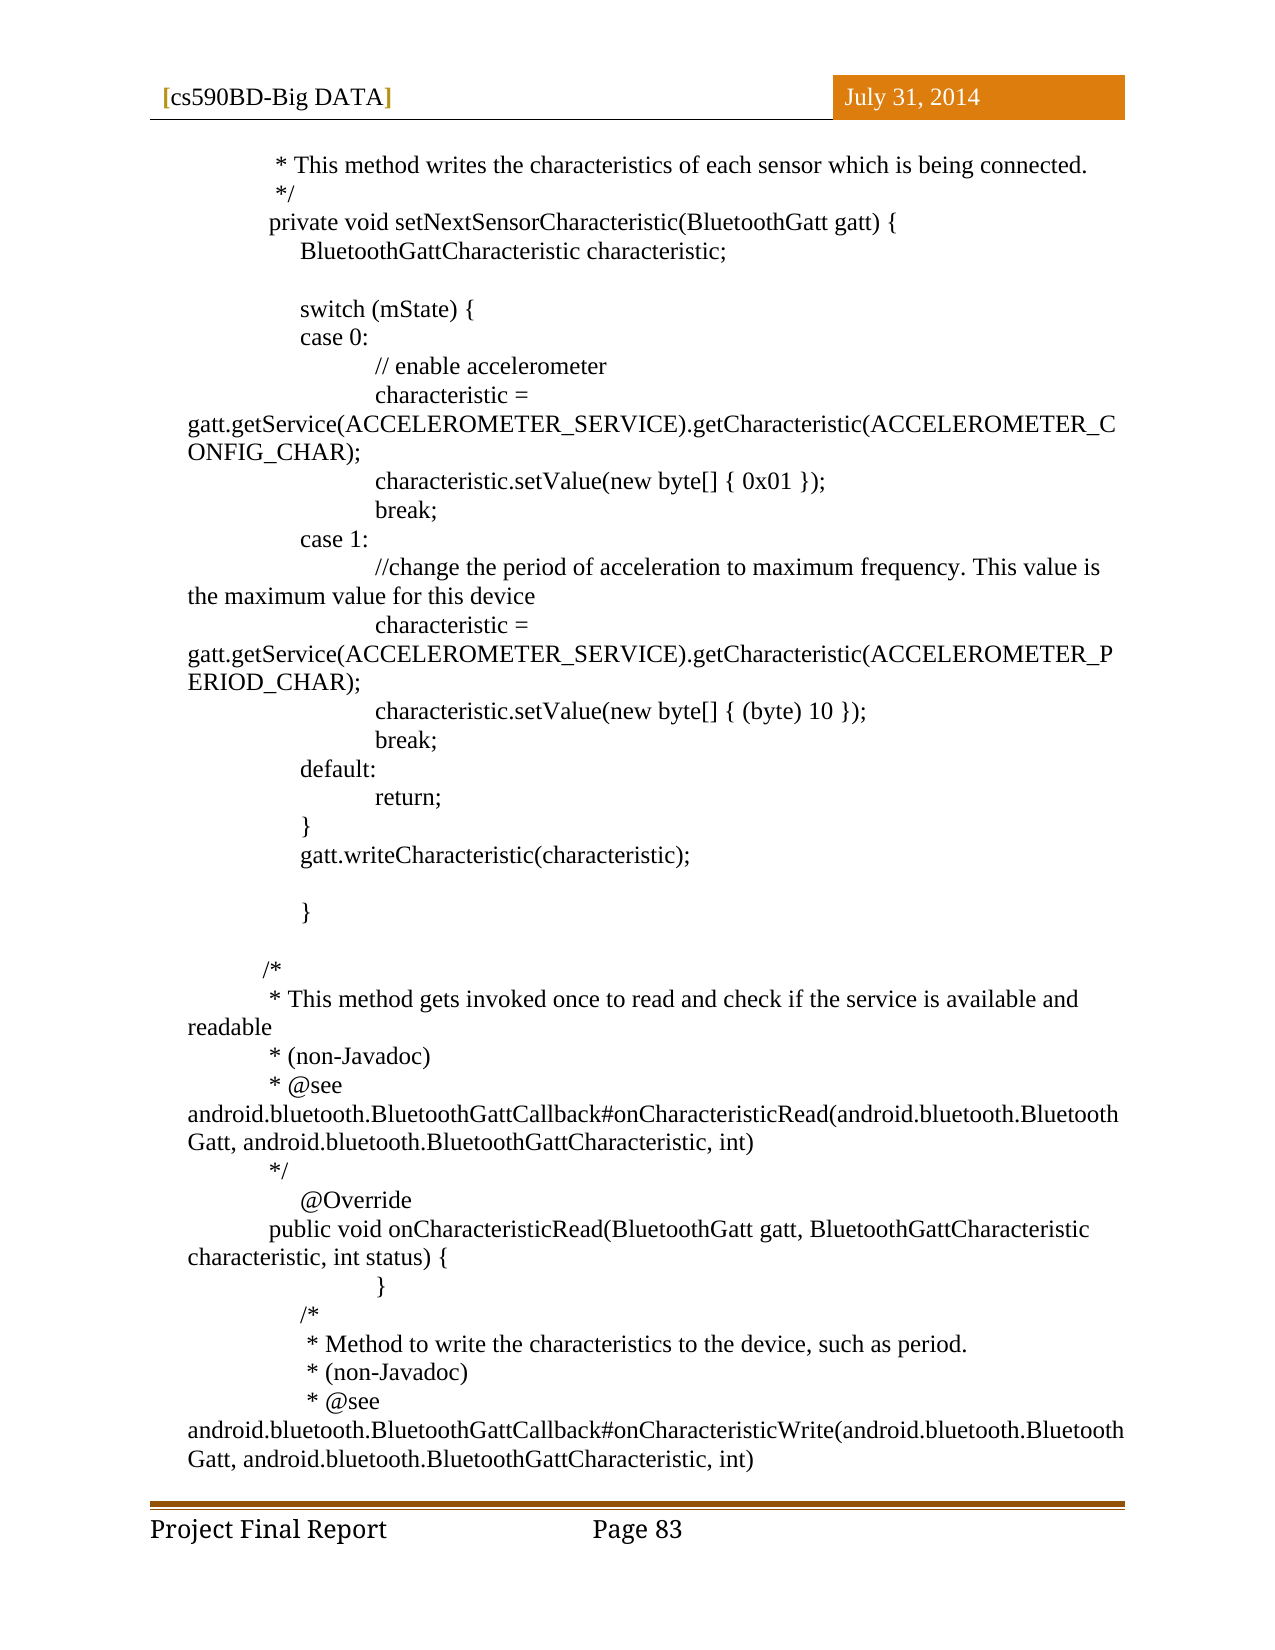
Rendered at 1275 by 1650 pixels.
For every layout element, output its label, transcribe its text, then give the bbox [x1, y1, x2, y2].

text switch (mState) { [187, 294, 1125, 322]
text BluetoothGattCharacteristic characteristic; [187, 236, 1125, 265]
text private void setNextSensorCharacteristic(BluetoothGatt gatt) { [187, 207, 1125, 236]
text * (non-Javadoc) [187, 1041, 1125, 1070]
text */ [187, 1156, 1125, 1185]
text /* [187, 1300, 1125, 1329]
text break; [187, 725, 1125, 754]
text characteristic.setValue(new byte[] { (byte) 10 }); [187, 696, 1125, 725]
text return; [187, 782, 1125, 811]
text /* [187, 955, 1125, 984]
text } [187, 897, 1125, 926]
text // enable accelerometer [187, 351, 1125, 380]
text } [187, 1271, 1125, 1300]
text characteristic = gatt.getService(ACCELEROMETER_SERVICE).getCharacteristic(ACCELEROMETER_PERIOD_CHAR); [187, 610, 1125, 696]
text public void onCharacteristicRead(BluetoothGatt gatt, BluetoothGattCharacteristic characteristic, int status) { [187, 1214, 1125, 1271]
text break; [187, 495, 1125, 524]
text * This method writes the characteristics of each sensor which is being connected. [187, 150, 1125, 179]
text * @see android.bluetooth.BluetoothGattCallback#onCharacteristicWrite(android.bluetooth.BluetoothGatt, android.bluetooth.BluetoothGattCharacteristic, int) [187, 1386, 1125, 1472]
text case 0: [187, 322, 1125, 351]
text } [187, 811, 1125, 840]
text @Override [187, 1185, 1125, 1214]
text characteristic = gatt.getService(ACCELEROMETER_SERVICE).getCharacteristic(ACCELEROMETER_CONFIG_CHAR); [187, 380, 1125, 466]
text //change the period of acceleration to maximum frequency. This value is the maximum value for this device [187, 552, 1125, 610]
text default: [187, 754, 1125, 782]
text gatt.writeCharacteristic(characteristic); [187, 840, 1125, 869]
text case 1: [187, 524, 1125, 552]
text * @see android.bluetooth.BluetoothGattCallback#onCharacteristicRead(android.bluetooth.BluetoothGatt, android.bluetooth.BluetoothGattCharacteristic, int) [187, 1070, 1125, 1156]
text characteristic.setValue(new byte[] { 0x01 }); [187, 466, 1125, 495]
text * (non-Javadoc) [187, 1357, 1125, 1386]
text * Method to write the characteristics to the device, such as period. [187, 1329, 1125, 1357]
text * This method gets invoked once to read and check if the service is available and readable [187, 984, 1125, 1041]
text */ [187, 179, 1125, 207]
